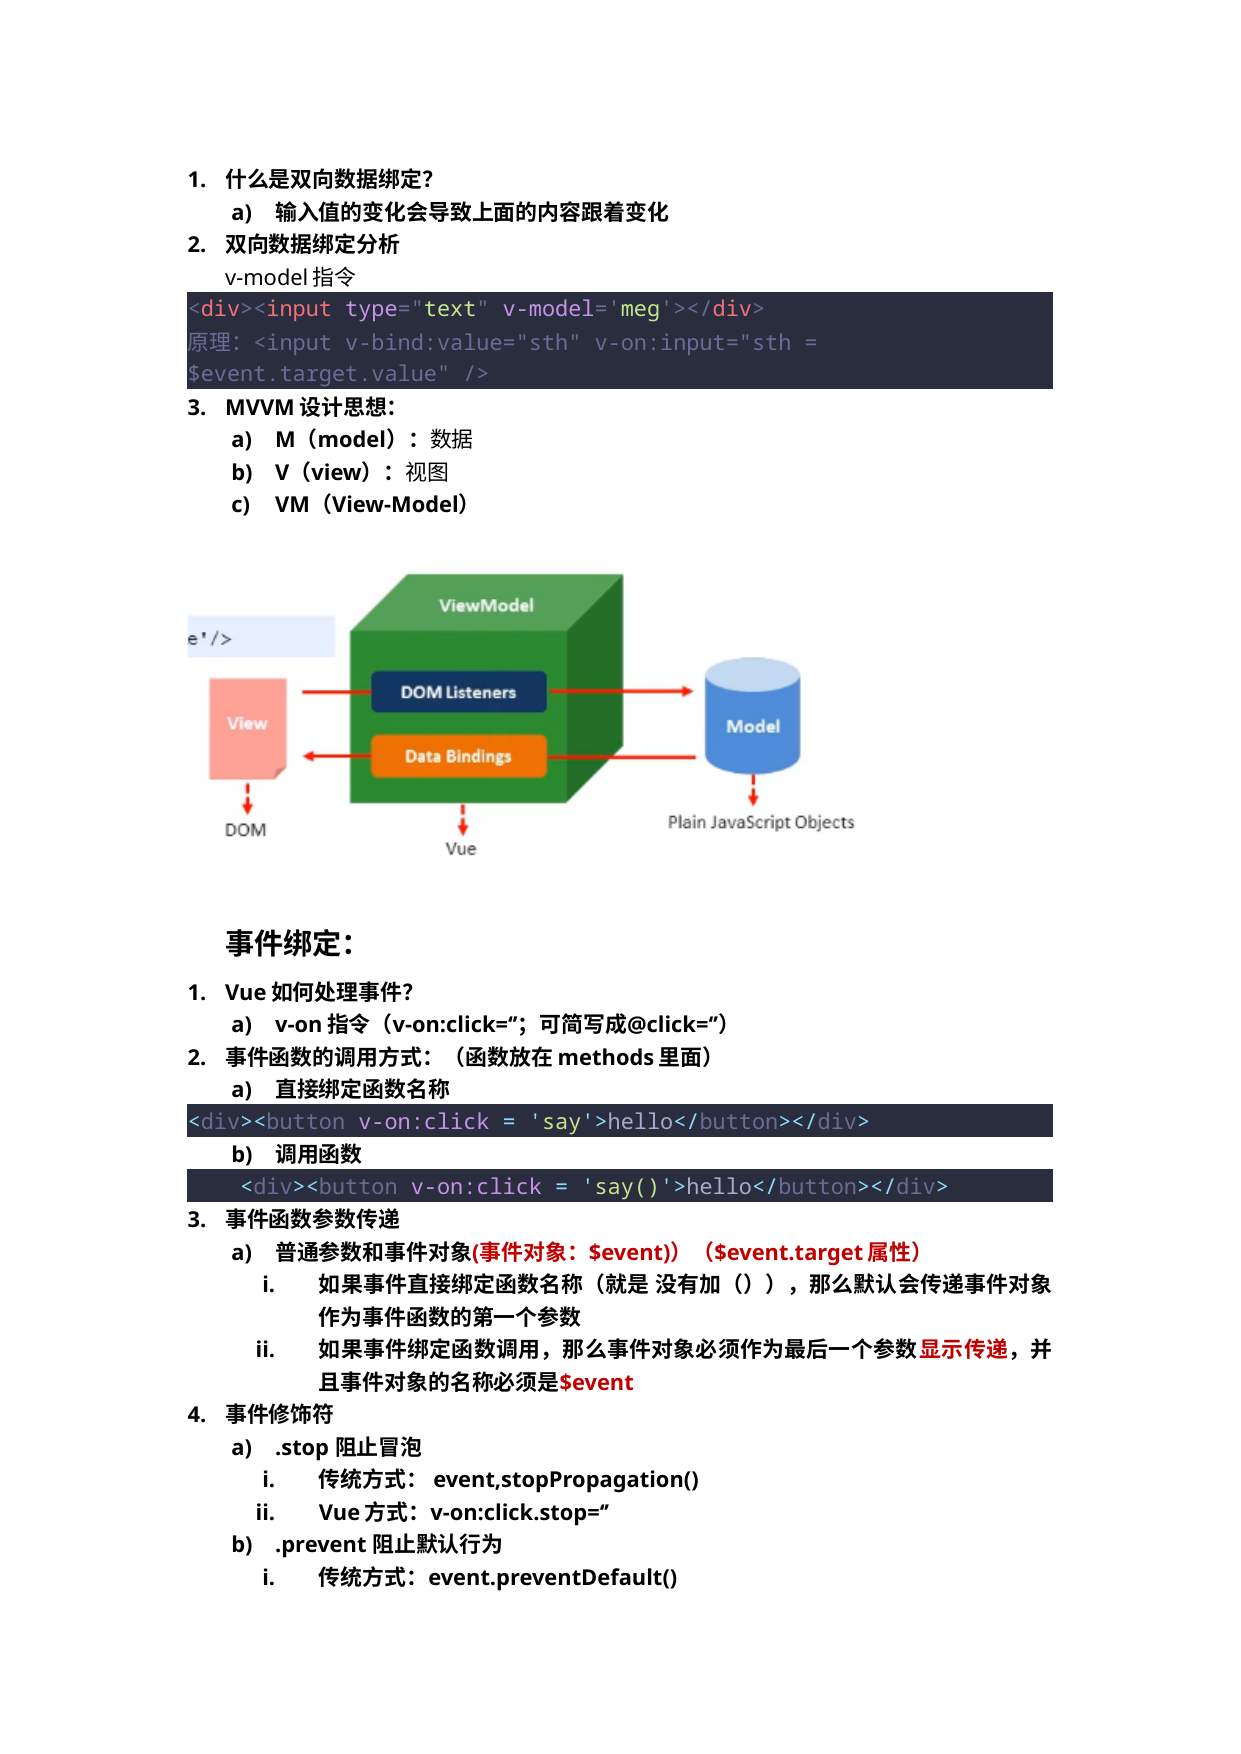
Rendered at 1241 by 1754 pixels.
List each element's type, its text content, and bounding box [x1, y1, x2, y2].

list VM（View-Model） [231, 487, 1053, 519]
list MVVM设计思想： [187, 389, 1053, 422]
list .prevent 阻止默认行为 [231, 1527, 1053, 1559]
list 事件函数参数传递 [187, 1202, 1053, 1234]
list Vue方式：v-on:click.stop=‘’ [275, 1494, 1053, 1527]
list M（model）：数据 [231, 422, 1053, 454]
list 传统方式： event,stopPropagation() [275, 1462, 1053, 1494]
list Vue如何处理事件？ [187, 974, 1053, 1007]
list 事件函数的调用方式：（函数放在methods里面） [187, 1039, 1053, 1072]
list 双向数据绑定分析 [187, 227, 1053, 259]
text 事件绑定： [225, 909, 1053, 974]
list v-on指令（v-on:click=‘’；可简写成@click=‘’） [231, 1007, 1053, 1039]
list 如果事件直接绑定函数名称（就是 没有加（）），那么默认会传递事件对象作为事件函数的第一个参数 [275, 1267, 1053, 1332]
list 事件修饰符 [187, 1397, 1053, 1429]
list 普通参数和事件对象(事件对象：$event)）（$event.target属性） [231, 1234, 1053, 1267]
list 输入值的变化会导致上面的内容跟着变化 [231, 194, 1053, 227]
text v-model指令 [225, 259, 1053, 292]
list 调用函数 [231, 1137, 1053, 1169]
list .stop 阻止冒泡 [231, 1429, 1053, 1462]
list 直接绑定函数名称 [231, 1072, 1053, 1104]
text <div><input type="text" v-model='meg'></div> [187, 292, 1053, 324]
list 如果事件绑定函数调用，那么事件对象必须作为最后一个参数显示传递，并且事件对象的名称必须是$event [275, 1332, 1053, 1397]
text <div><button v-on:click = 'say'>hello</button></div> [187, 1104, 1053, 1137]
list 什么是双向数据绑定？ [187, 162, 1053, 194]
text <div><button v-on:click = 'say()'>hello</button></div> [187, 1169, 1053, 1202]
text 原理：<input v-bind:value="sth" v-on:input="sth = $event.target.value" /> [187, 324, 1053, 389]
picture [187, 552, 914, 874]
list 传统方式：event.preventDefault() [275, 1559, 1053, 1592]
list V（view）：视图 [231, 454, 1053, 487]
